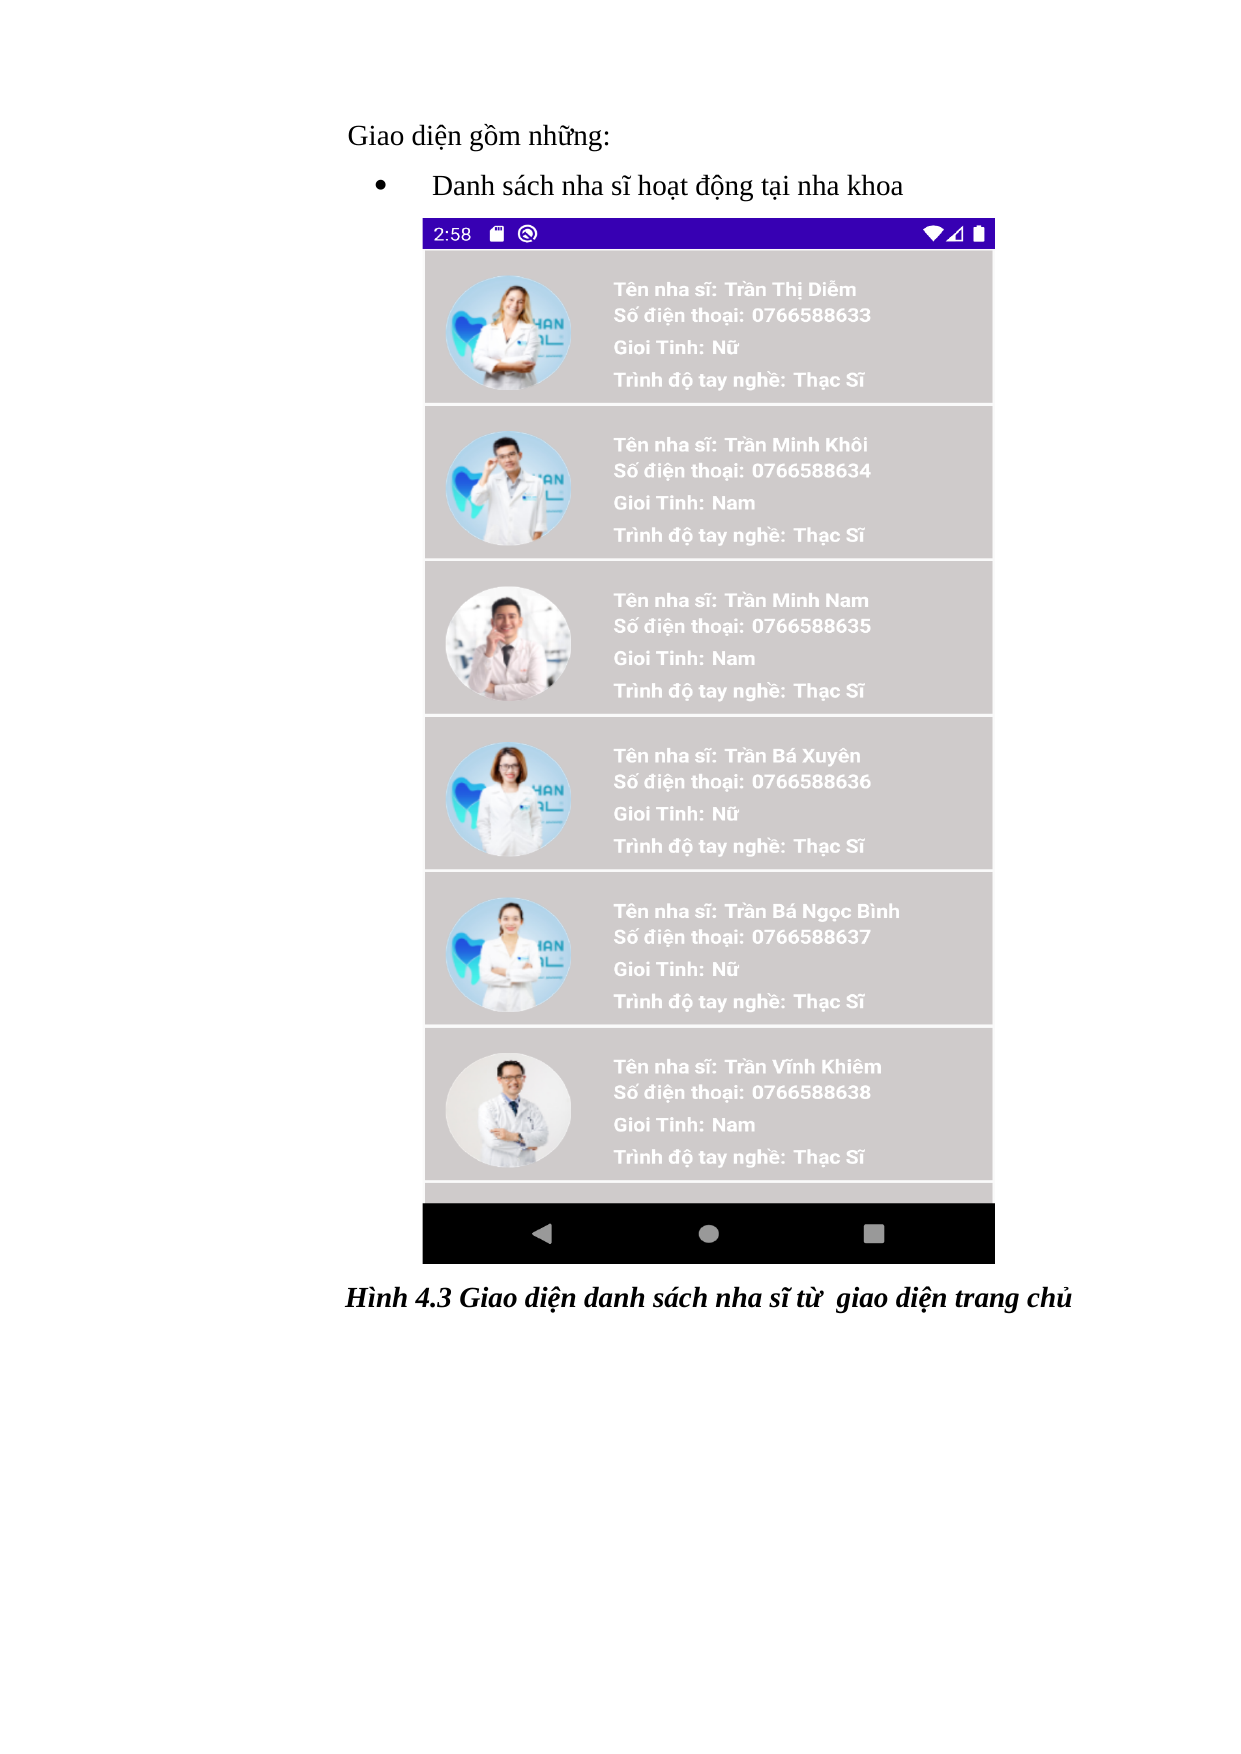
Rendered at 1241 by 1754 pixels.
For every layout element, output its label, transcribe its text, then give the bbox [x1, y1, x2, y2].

text Giao diện gồm những: [272, 118, 1152, 152]
picture [422, 218, 995, 1264]
text Hình 4.3 Giao diện danh sách nha sĩ từ giao diện trang chủ [207, 1280, 1152, 1314]
list Danh sách nha sĩ hoạt động tại nha khoa [376, 168, 1152, 202]
